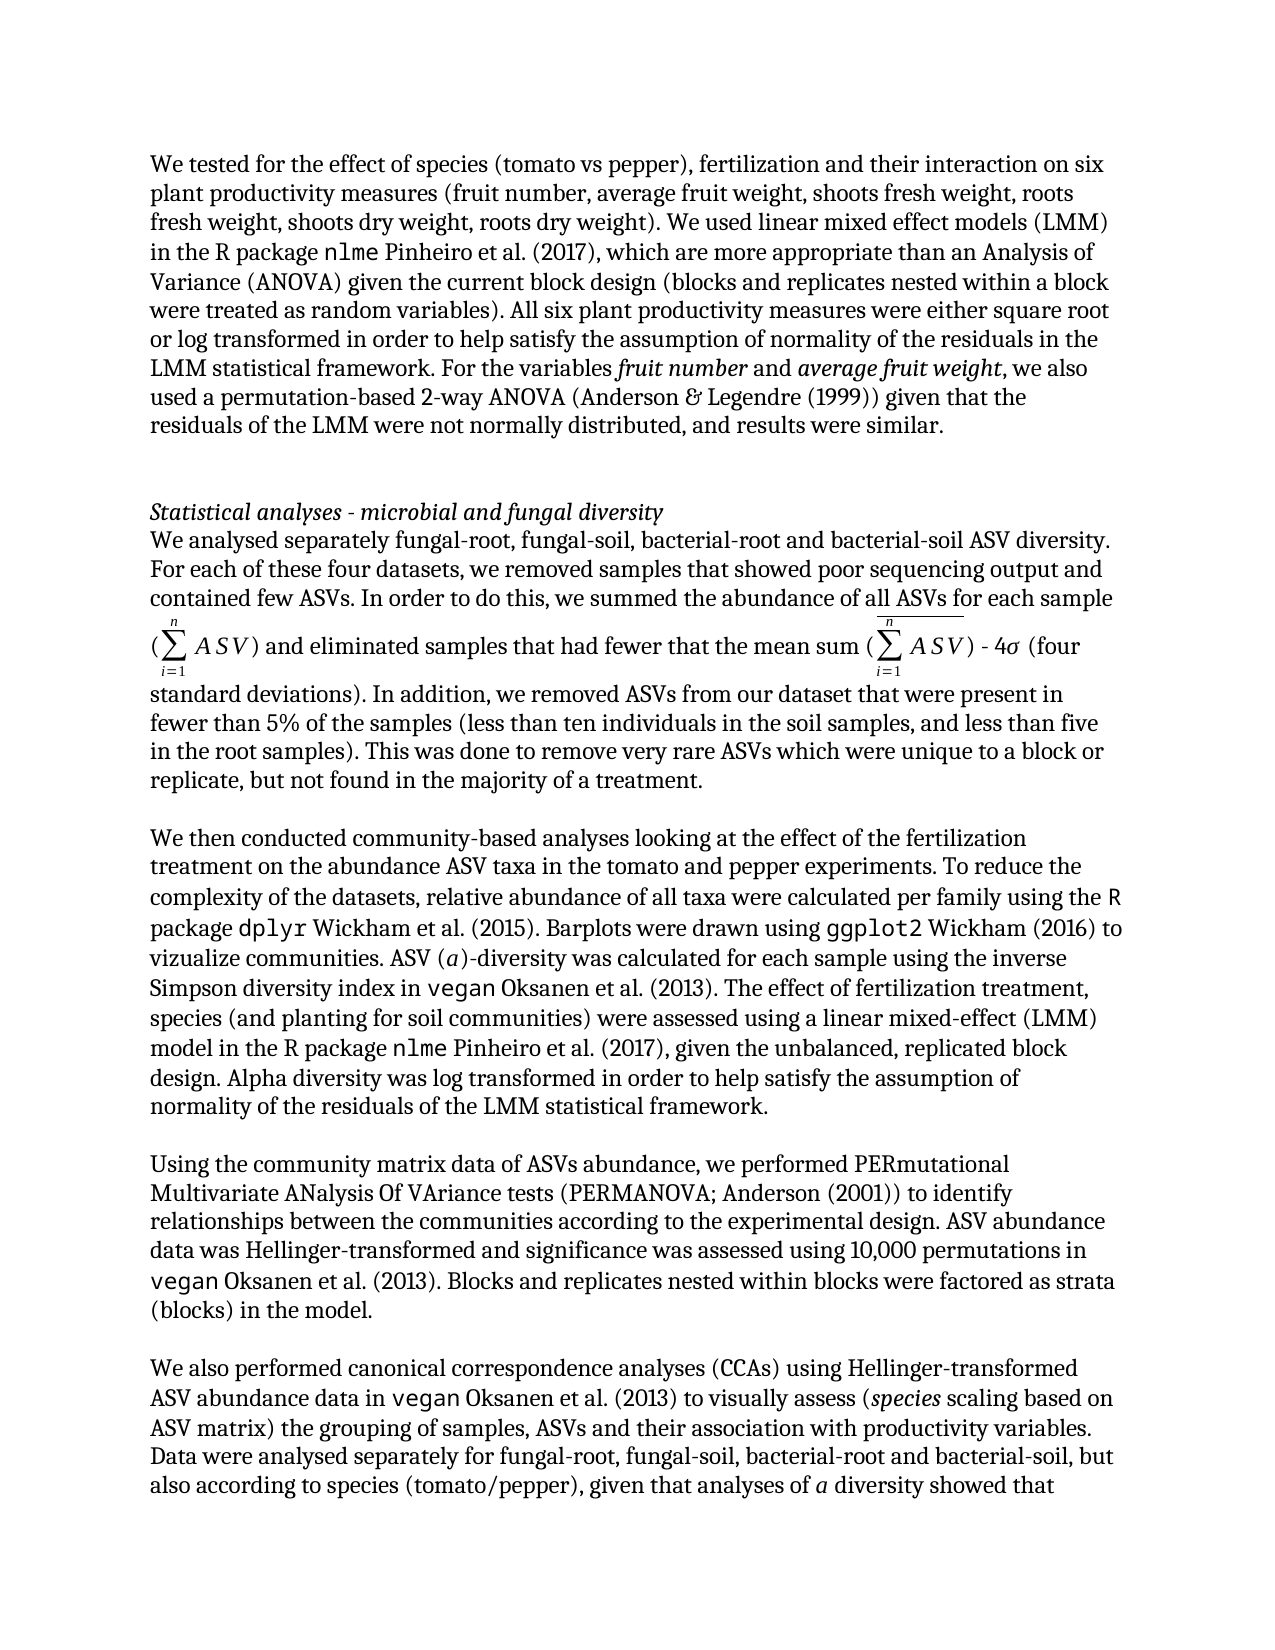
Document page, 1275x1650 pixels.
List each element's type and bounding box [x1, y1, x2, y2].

text [150, 150, 1125, 1500]
